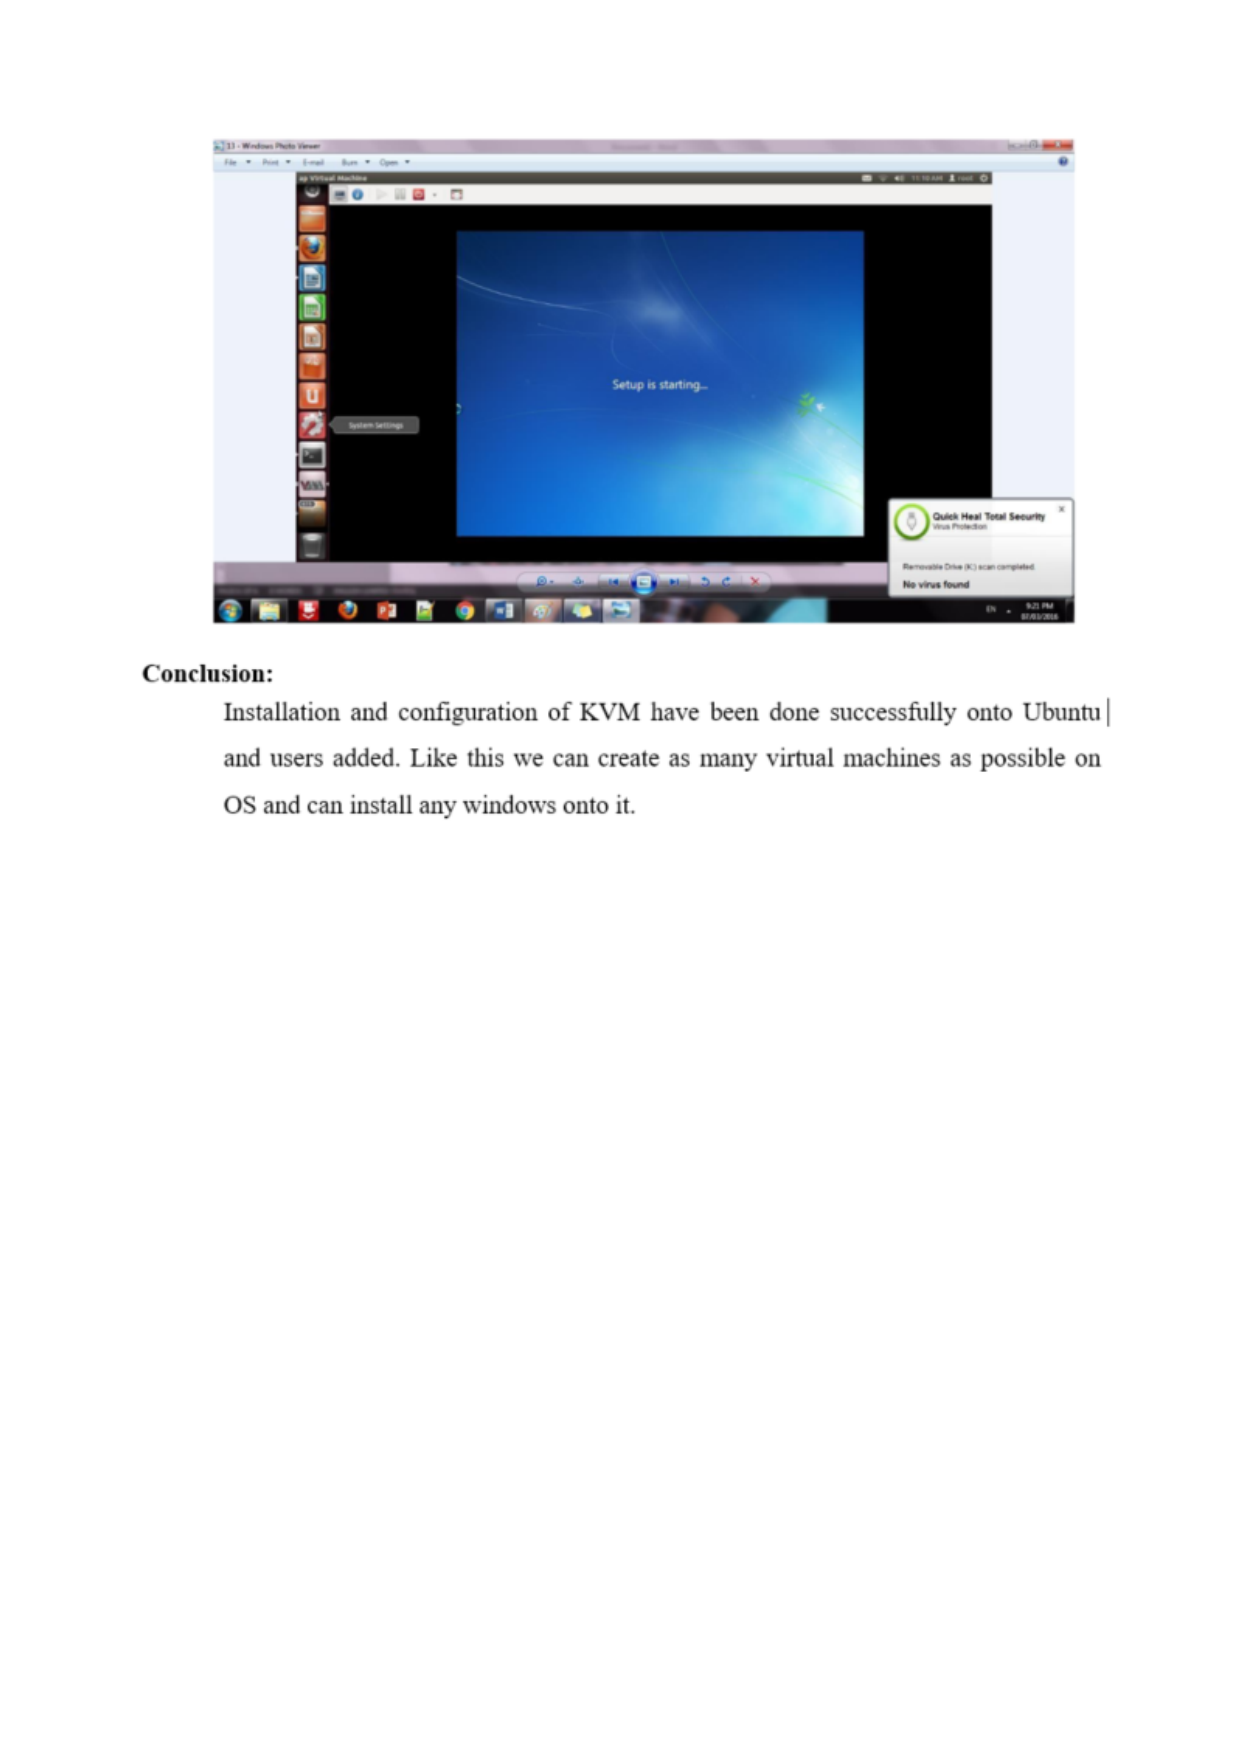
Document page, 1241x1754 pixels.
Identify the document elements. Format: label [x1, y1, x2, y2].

picture [103, 103, 1154, 848]
